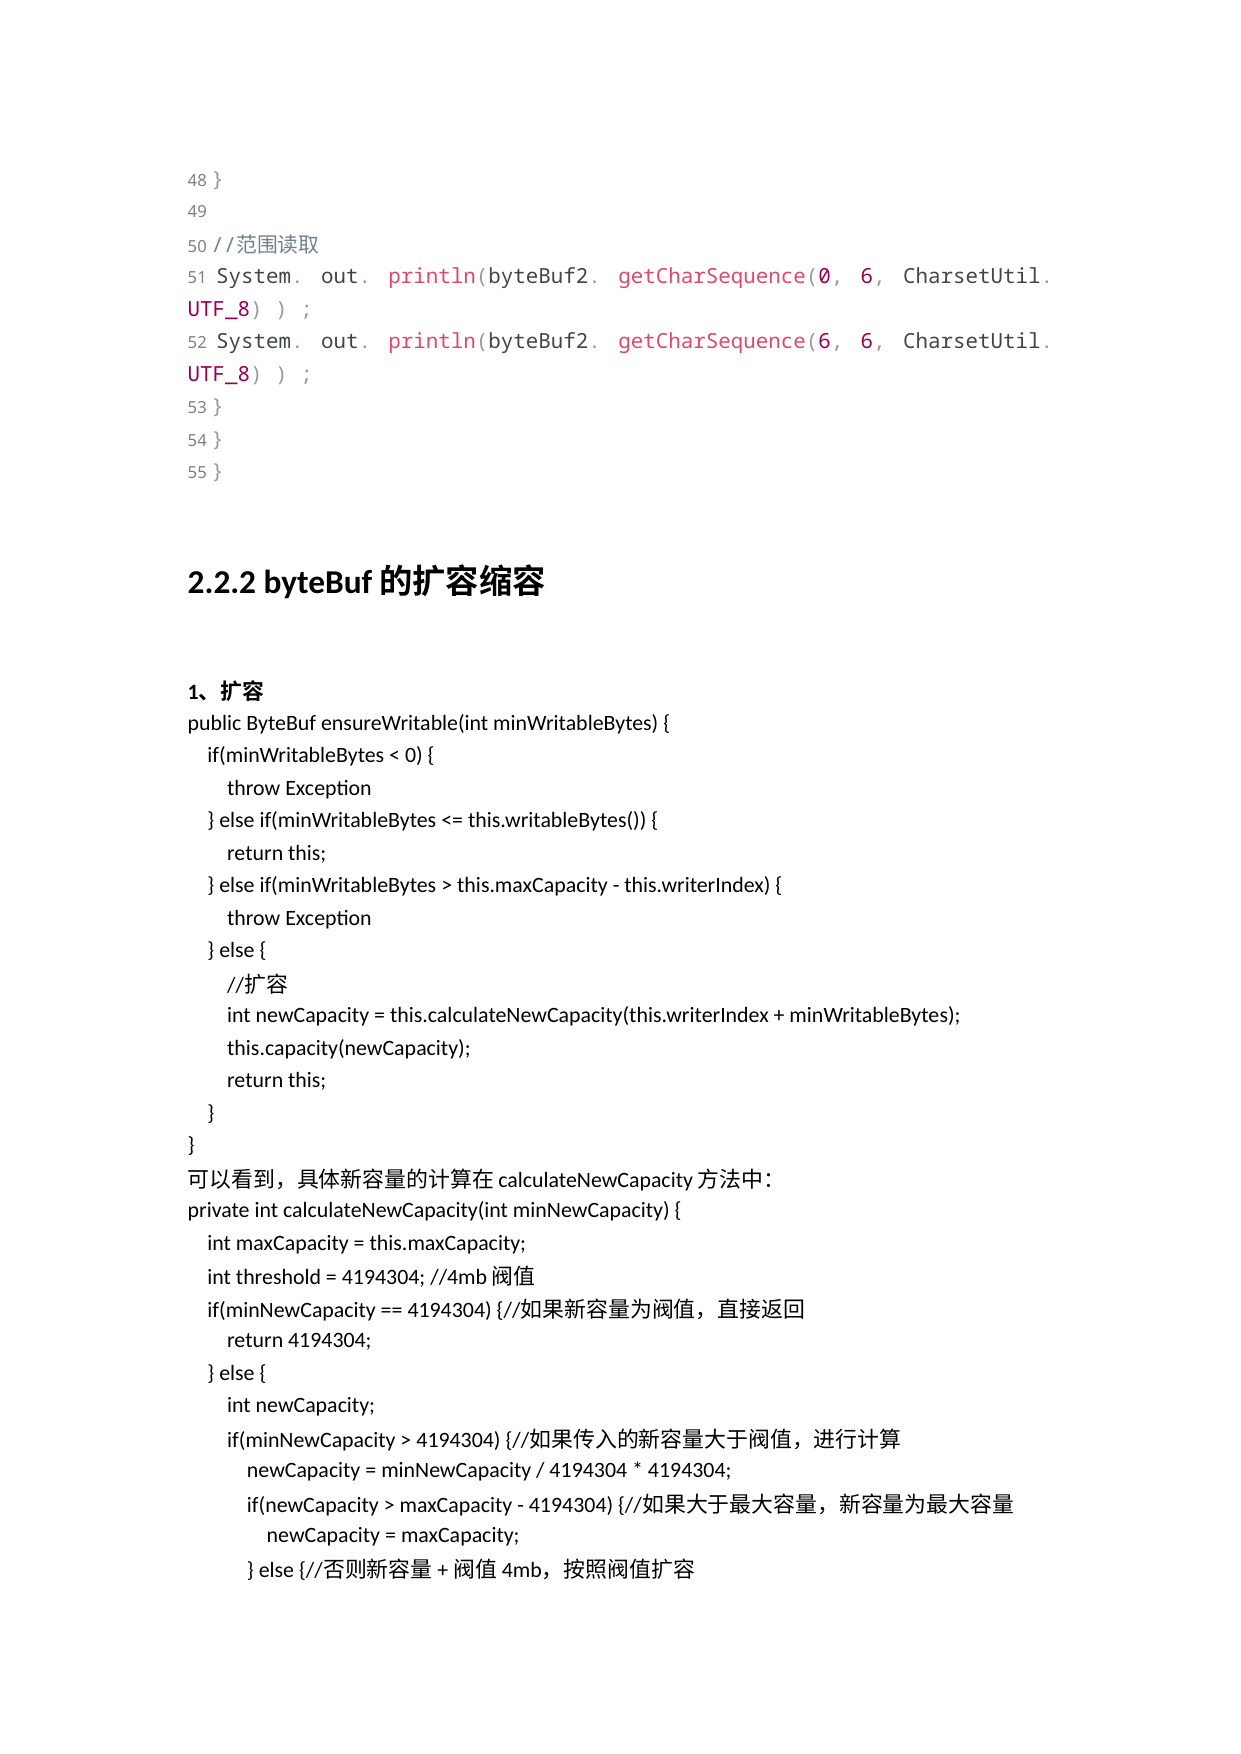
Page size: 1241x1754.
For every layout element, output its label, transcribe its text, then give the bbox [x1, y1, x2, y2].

text int newCapacity = this.calculateNewCapacity(this.writerIndex + minWritableBytes); [187, 999, 1053, 1031]
text public ByteBuf ensureWritable(int minWritableBytes) { [187, 706, 1053, 739]
text throw Exception [187, 901, 1053, 934]
text return this; [187, 836, 1053, 869]
text } else {//否则新容量 + 阀值 4mb，按照阀值扩容 [187, 1551, 1053, 1584]
text int newCapacity; [187, 1389, 1053, 1421]
text int threshold = 4194304; //4mb阀值 [187, 1259, 1053, 1291]
text newCapacity = minNewCapacity / 4194304 * 4194304; [187, 1454, 1053, 1486]
text 1、扩容 [187, 674, 1053, 706]
text if(newCapacity > maxCapacity - 4194304) {//如果大于最大容量，新容量为最大容量 [187, 1486, 1053, 1519]
text private int calculateNewCapacity(int minNewCapacity) { [187, 1194, 1053, 1226]
text throw Exception [187, 771, 1053, 804]
text this.capacity(newCapacity); [187, 1031, 1053, 1064]
text } else { [187, 934, 1053, 966]
text } else if(minWritableBytes > this.maxCapacity - this.writerIndex) { [187, 869, 1053, 901]
text //扩容 [187, 966, 1053, 999]
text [187, 162, 1053, 487]
text if(minNewCapacity == 4194304) {//如果新容量为阀值，直接返回 [187, 1291, 1053, 1324]
text } [187, 1129, 1053, 1161]
text 可以看到，具体新容量的计算在calculateNewCapacity方法中： [187, 1161, 1053, 1194]
text return this; [187, 1064, 1053, 1096]
text } [187, 1096, 1053, 1129]
text newCapacity = maxCapacity; [187, 1519, 1053, 1551]
text if(minWritableBytes < 0) { [187, 739, 1053, 771]
text } else if(minWritableBytes <= this.writableBytes()) { [187, 804, 1053, 836]
text int maxCapacity = this.maxCapacity; [187, 1226, 1053, 1259]
text } else { [187, 1356, 1053, 1389]
subtitle 2.2.2 byteBuf的扩容缩容 [187, 547, 1053, 612]
text if(minNewCapacity > 4194304) {//如果传入的新容量大于阀值，进行计算 [187, 1421, 1053, 1454]
text return 4194304; [187, 1324, 1053, 1356]
